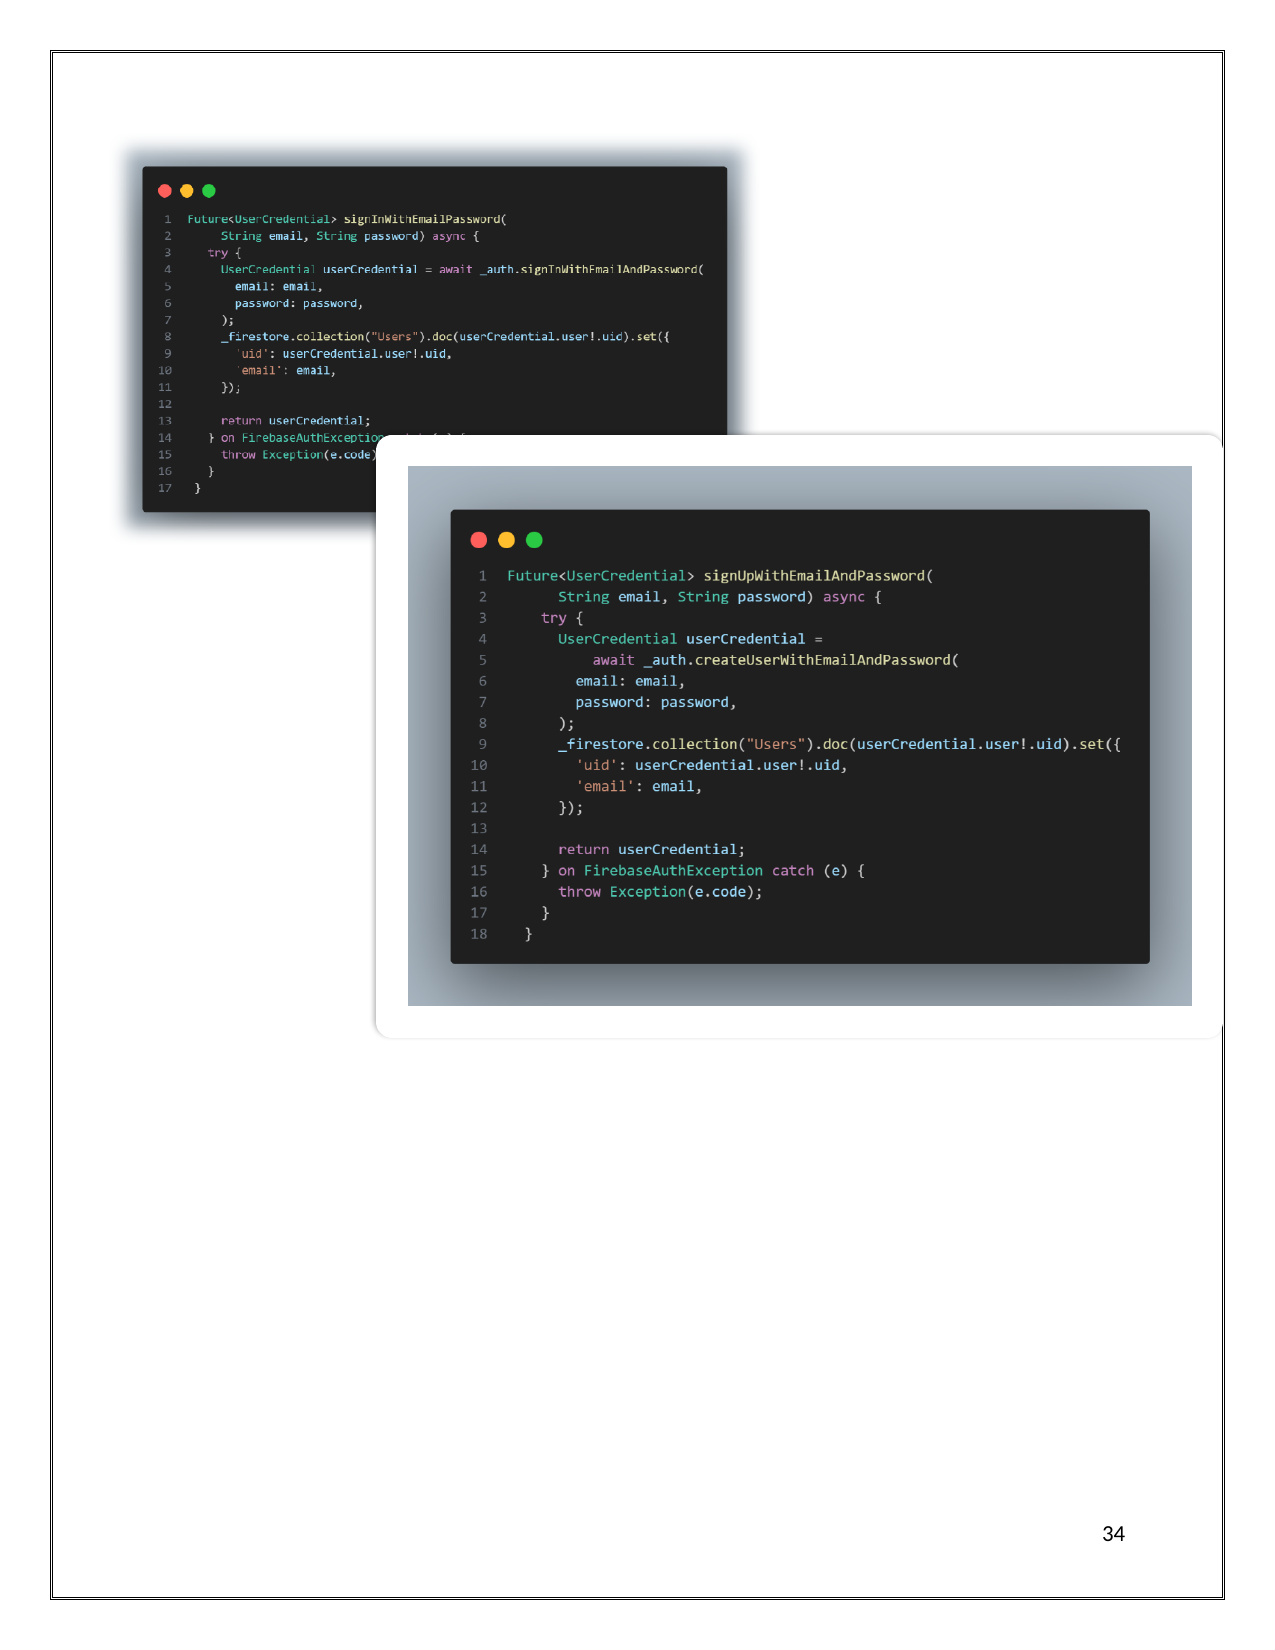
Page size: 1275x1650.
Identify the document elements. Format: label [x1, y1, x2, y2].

picture [137, 161, 732, 517]
picture [408, 466, 1192, 1006]
